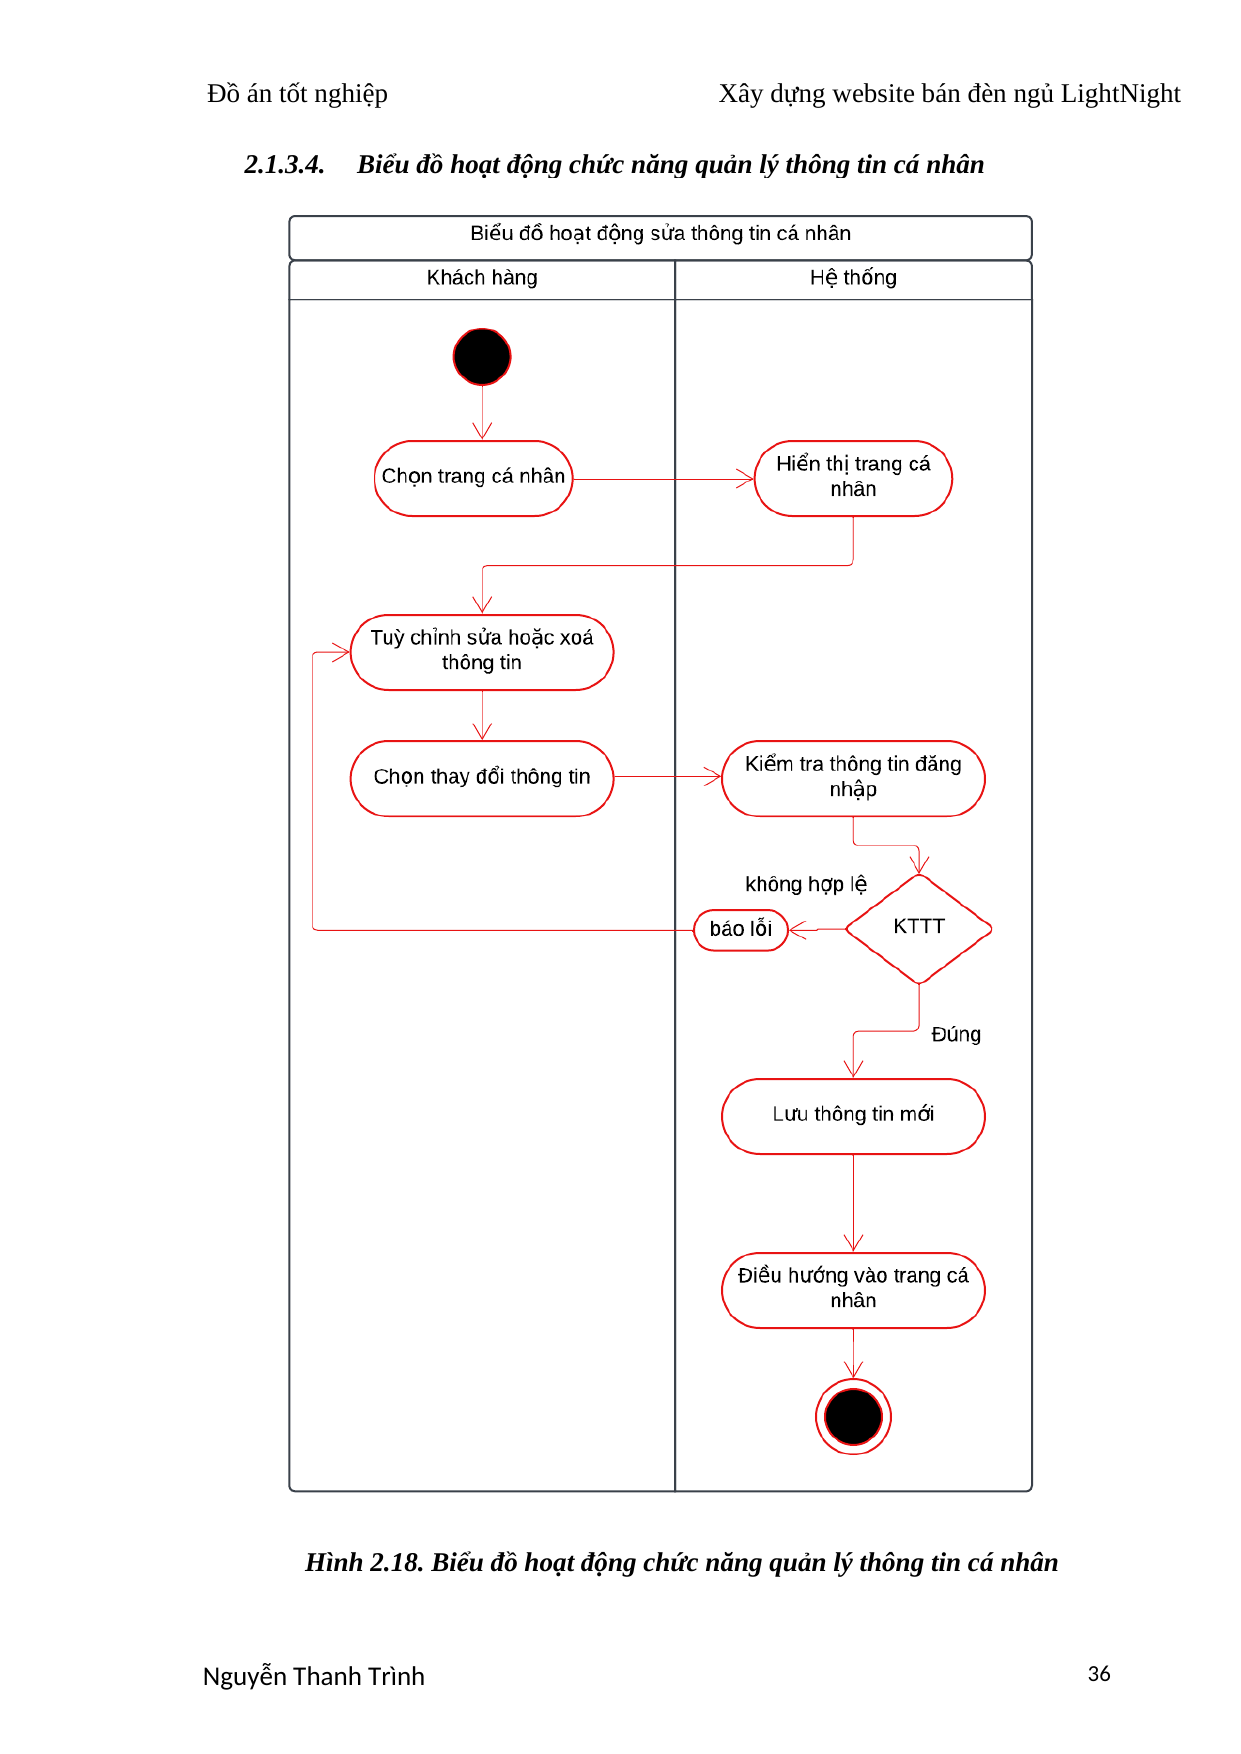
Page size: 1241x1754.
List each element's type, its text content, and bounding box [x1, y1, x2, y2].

picture [252, 178, 1069, 1529]
subtitle Biểu đồ hoạt động chức năng quản lý thông tin cá nhân [244, 148, 1122, 179]
text Hình 2.18. Biểu đồ hoạt động chức năng quản lý thông tin cá nhân [244, 1546, 1122, 1577]
